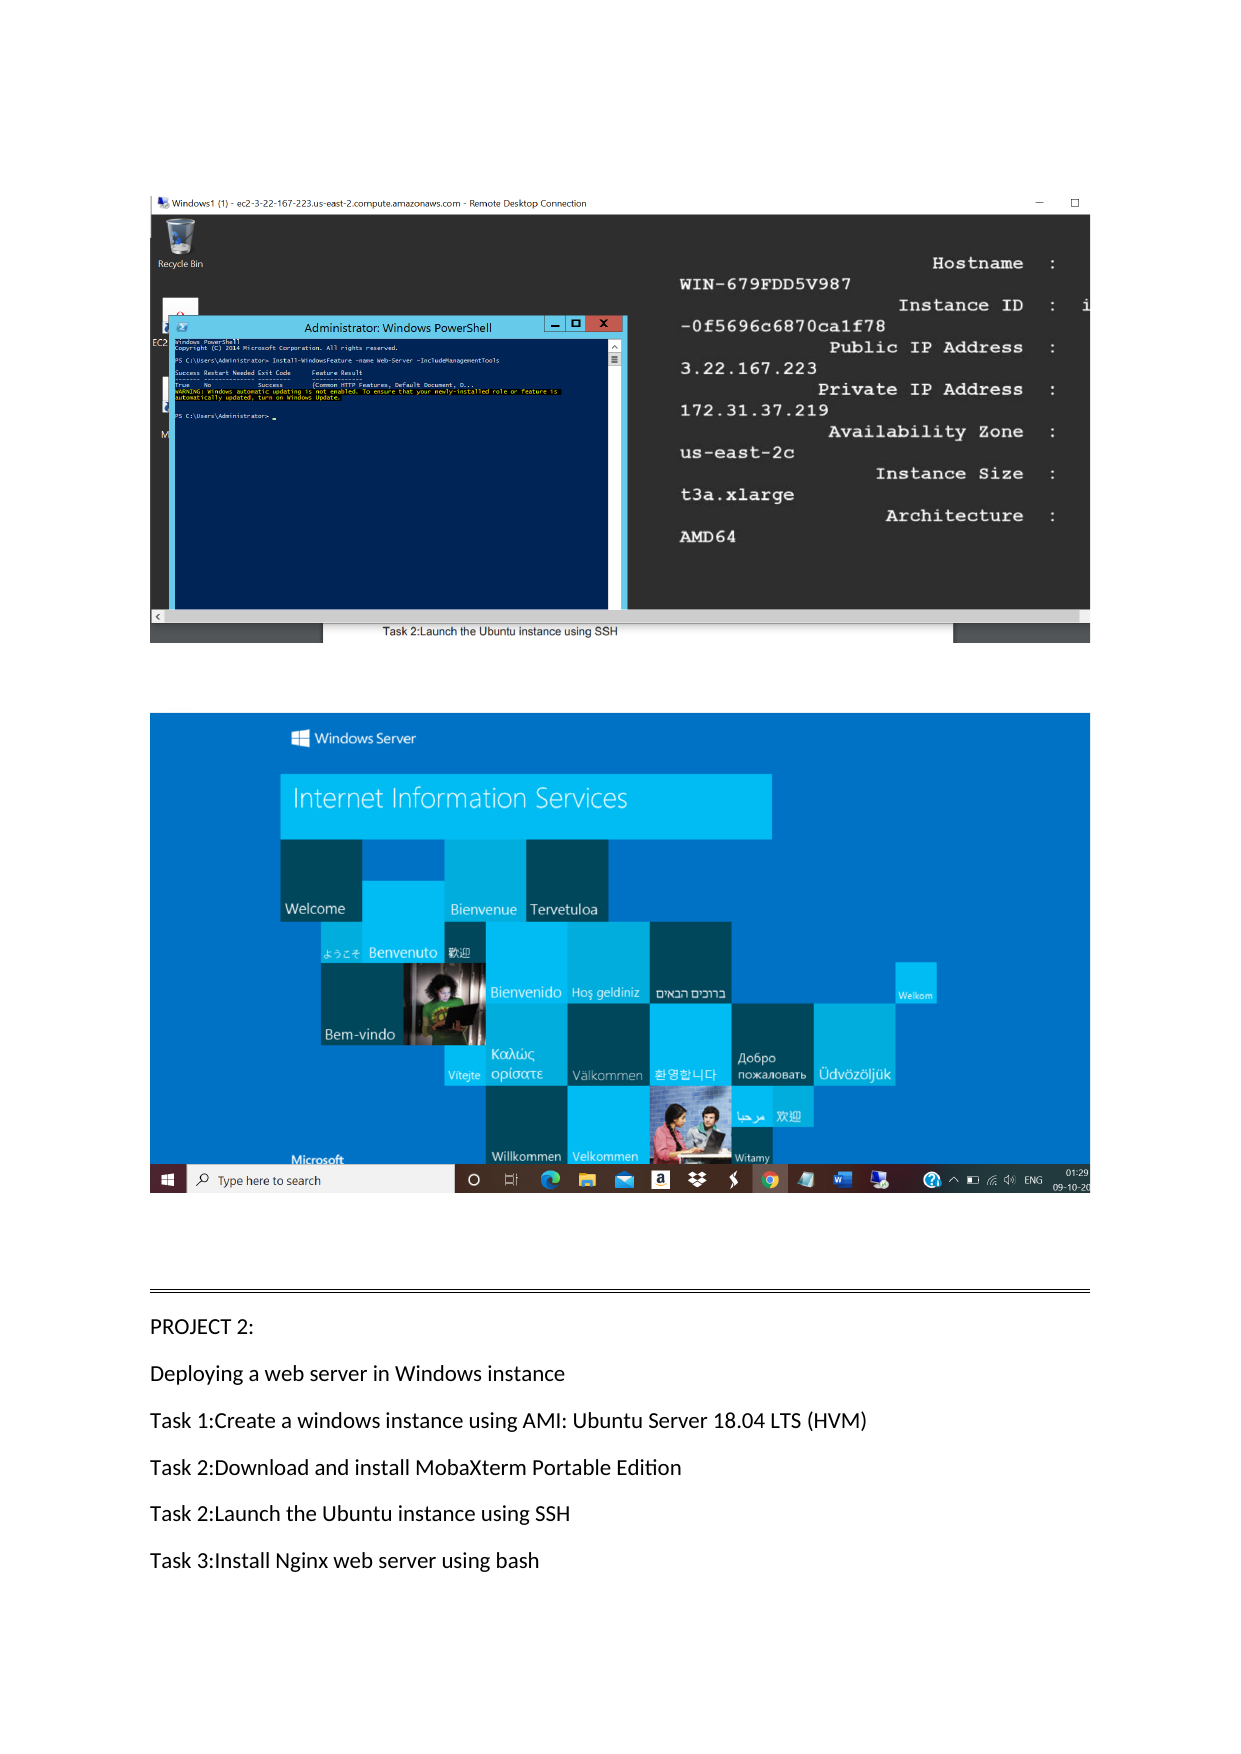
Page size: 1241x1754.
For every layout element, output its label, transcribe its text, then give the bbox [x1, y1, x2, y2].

text Task 1:Create a windows instance using AMI: Ubuntu Server 18.04 LTS (HVM) [150, 1406, 1090, 1434]
text PROJECT 2: [150, 1312, 1090, 1340]
picture [150, 708, 1091, 1193]
text Deploying a web server in Windows instance [150, 1359, 1090, 1387]
text Task 2:Launch the Ubuntu instance using SSH [150, 1499, 1090, 1528]
text Task 3:Install Nginx web server using bash [150, 1546, 1090, 1574]
picture [150, 196, 1091, 643]
text Task 2:Download and install MobaXterm Portable Edition [150, 1453, 1090, 1481]
